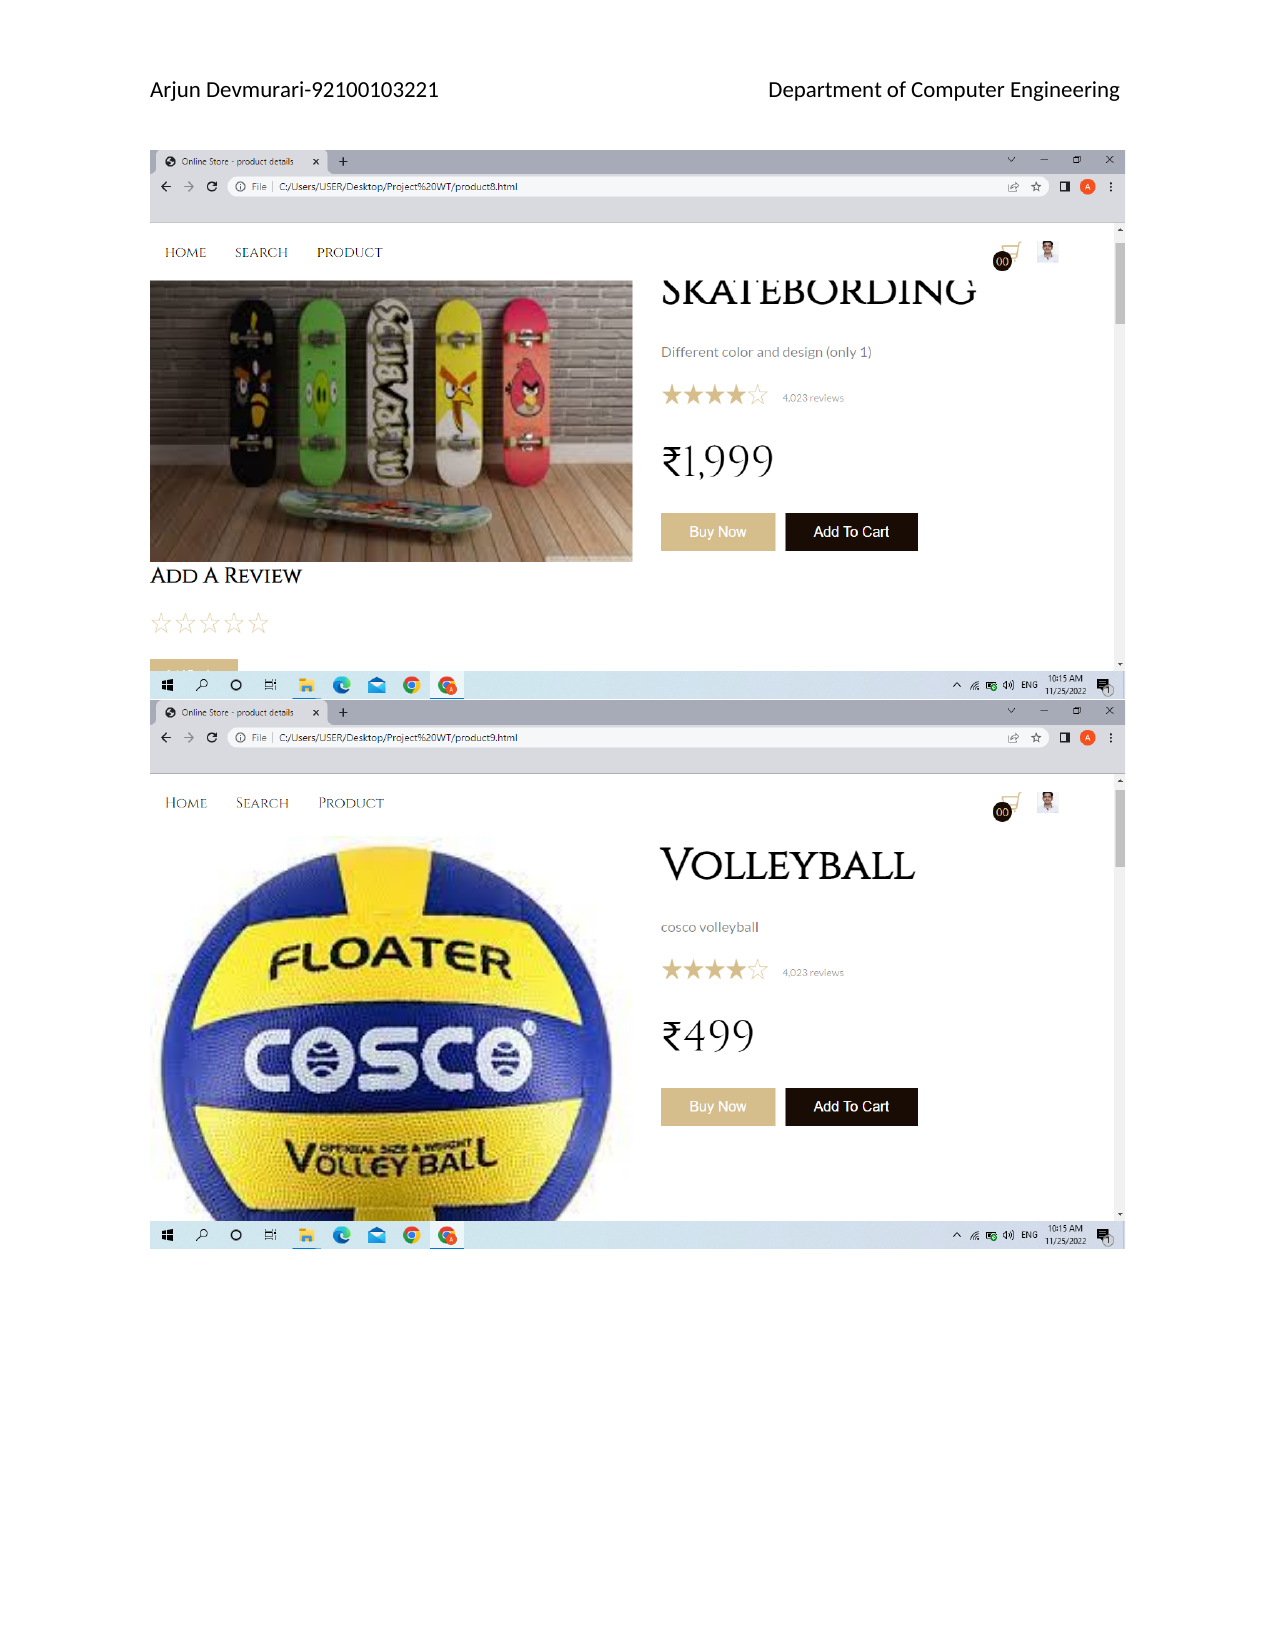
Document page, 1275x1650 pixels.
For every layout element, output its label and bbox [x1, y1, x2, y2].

picture [150, 700, 1125, 1249]
picture [150, 150, 1125, 699]
